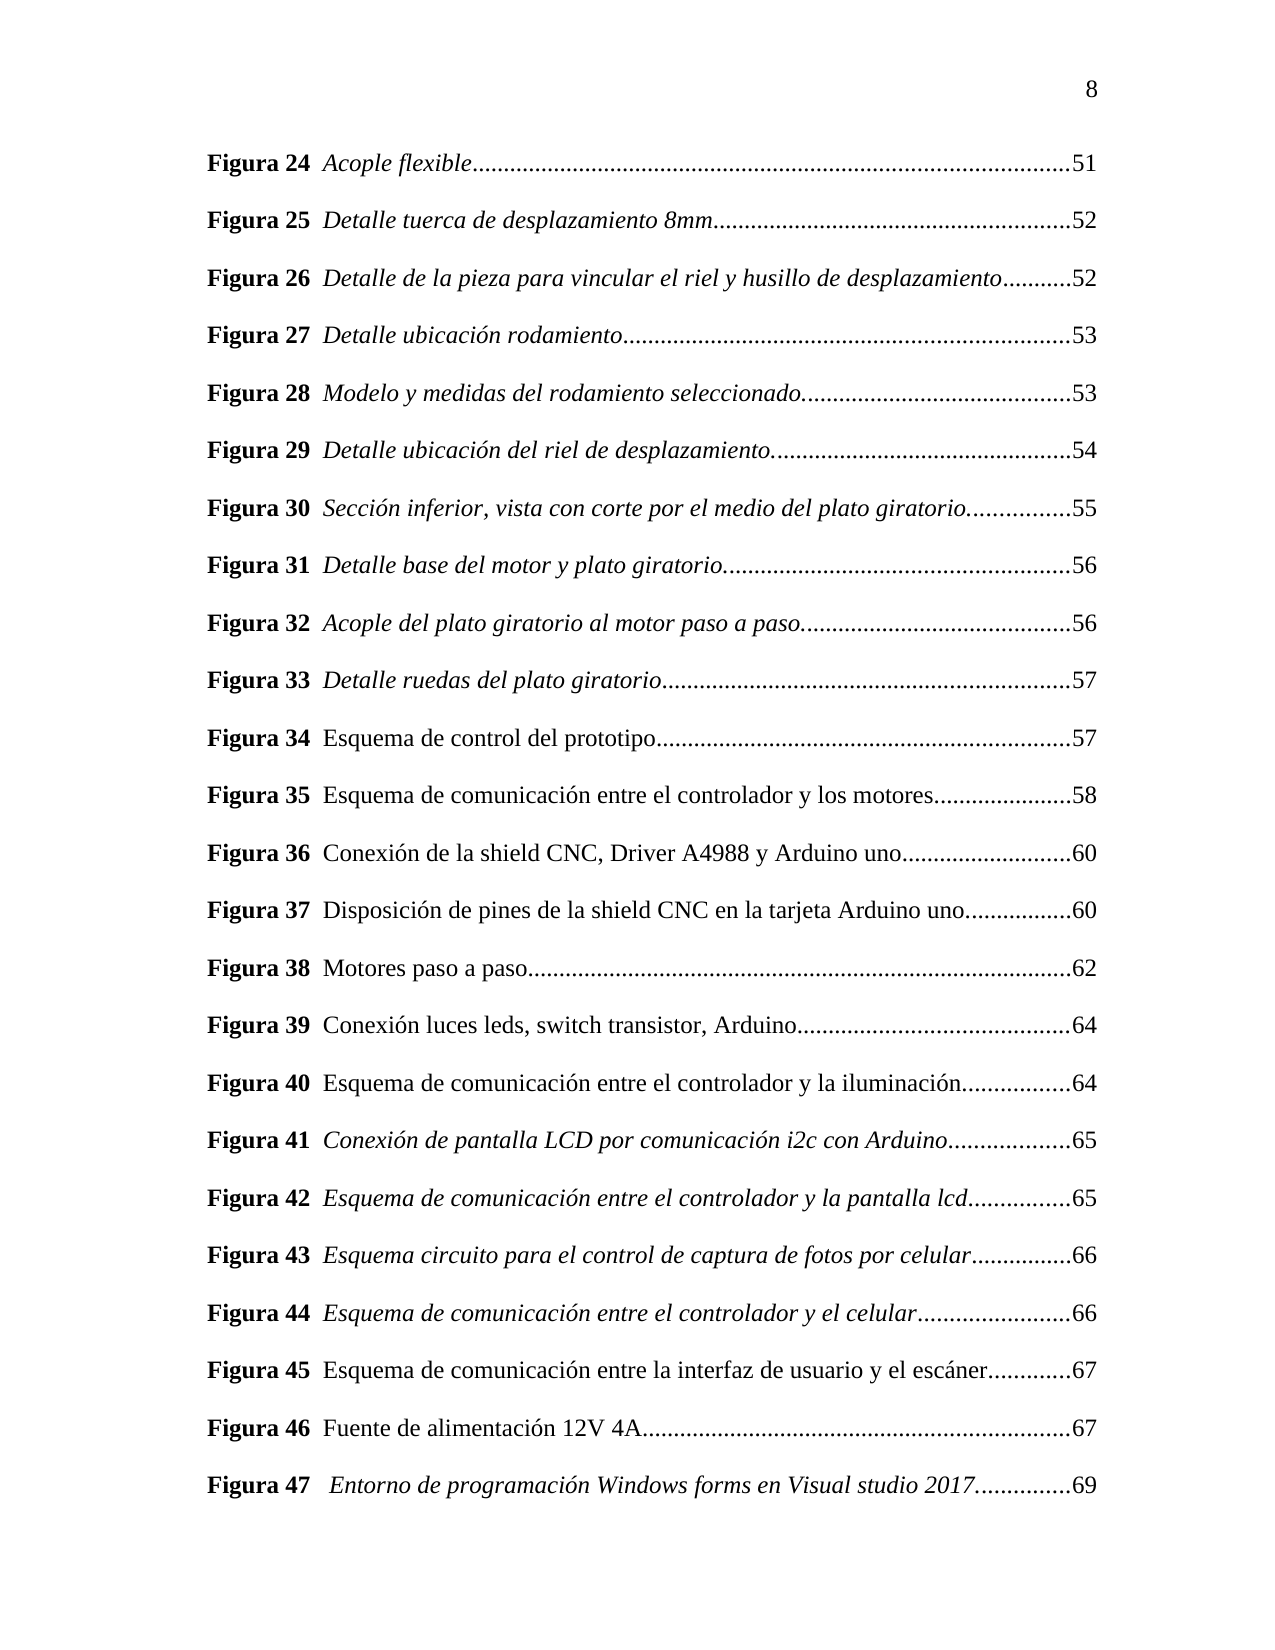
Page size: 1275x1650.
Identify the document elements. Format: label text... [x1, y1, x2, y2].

text Figura 35 Esquema de comunicación entre el controlador y los motores. 58 [177, 780, 1098, 809]
text Figura 30 Sección inferior, vista con corte por el medio del plato giratorio. 55 [177, 493, 1098, 521]
text Figura 38 Motores paso a paso 62 [177, 953, 1098, 981]
text Figura 47 Entorno de programación Windows forms en Visual studio 2017. 69 [177, 1470, 1098, 1499]
text Figura 44 Esquema de comunicación entre el controlador y el celular 66 [177, 1298, 1098, 1326]
text Figura 41 Conexión de pantalla LCD por comunicación i2c con Arduino 65 [177, 1125, 1098, 1154]
text Figura 32 Acople del plato giratorio al motor paso a paso. 56 [177, 608, 1098, 636]
text Figura 24 Acople flexible 51 [177, 148, 1098, 176]
text Figura 27 Detalle ubicación rodamiento 53 [177, 320, 1098, 349]
text Figura 28 Modelo y medidas del rodamiento seleccionado. 53 [177, 378, 1098, 406]
text Figura 37 Disposición de pines de la shield CNC en la tarjeta Arduino uno. 60 [177, 895, 1098, 924]
text Figura 34 Esquema de control del prototipo 57 [177, 723, 1098, 751]
text Figura 40 Esquema de comunicación entre el controlador y la iluminación 64 [177, 1068, 1098, 1096]
text Figura 25 Detalle tuerca de desplazamiento 8mm 52 [177, 205, 1098, 234]
text Figura 39 Conexión luces leds, switch transistor, Arduino. 64 [177, 1010, 1098, 1039]
text Figura 43 Esquema circuito para el control de captura de fotos por celular 66 [177, 1240, 1098, 1269]
text Figura 46 Fuente de alimentación 12V 4A 67 [177, 1413, 1098, 1441]
text Figura 29 Detalle ubicación del riel de desplazamiento. 54 [177, 435, 1098, 464]
text Figura 26 Detalle de la pieza para vincular el riel y husillo de desplazamiento 52 [177, 263, 1098, 291]
text Figura 42 Esquema de comunicación entre el controlador y la pantalla lcd 65 [177, 1183, 1098, 1211]
text Figura 45 Esquema de comunicación entre la interfaz de usuario y el escáner 67 [177, 1355, 1098, 1384]
text Figura 31 Detalle base del motor y plato giratorio. 56 [177, 550, 1098, 579]
text Figura 33 Detalle ruedas del plato giratorio 57 [177, 665, 1098, 694]
text Figura 36 Conexión de la shield CNC, Driver A4988 y Arduino uno 60 [177, 838, 1098, 866]
